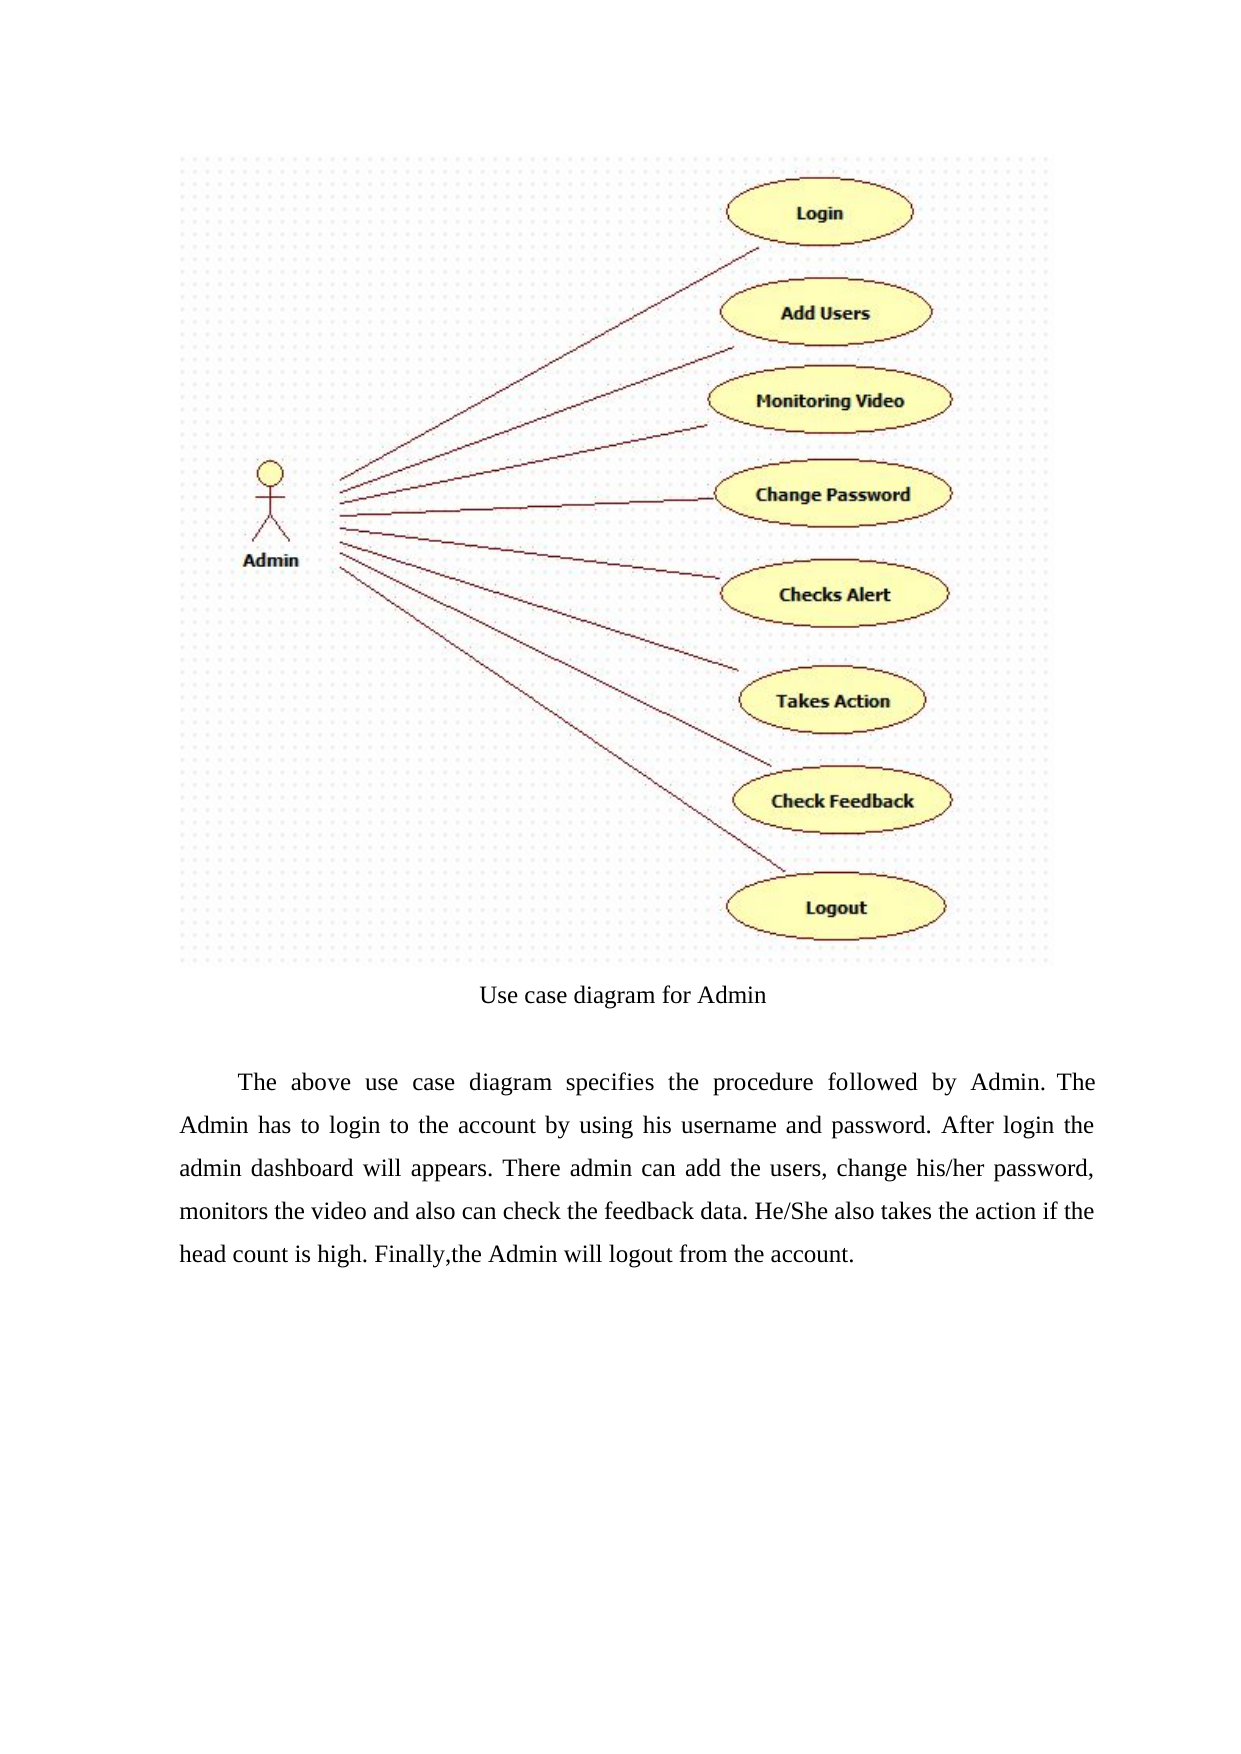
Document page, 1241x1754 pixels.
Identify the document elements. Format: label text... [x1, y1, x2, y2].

text Use case diagram for Admin [354, 980, 1095, 1009]
picture [179, 154, 1058, 969]
text The above use case diagram specifies the procedure followed by Admin. The Admin has to login to the account by using his username and password. After login the admin dashboard will appears. There admin can add the users, change his/her password, monitors the video and also can check the feedback data. He/She also takes the action if the head count is high. Finally,the Admin will logout from the account. [179, 1067, 1095, 1268]
